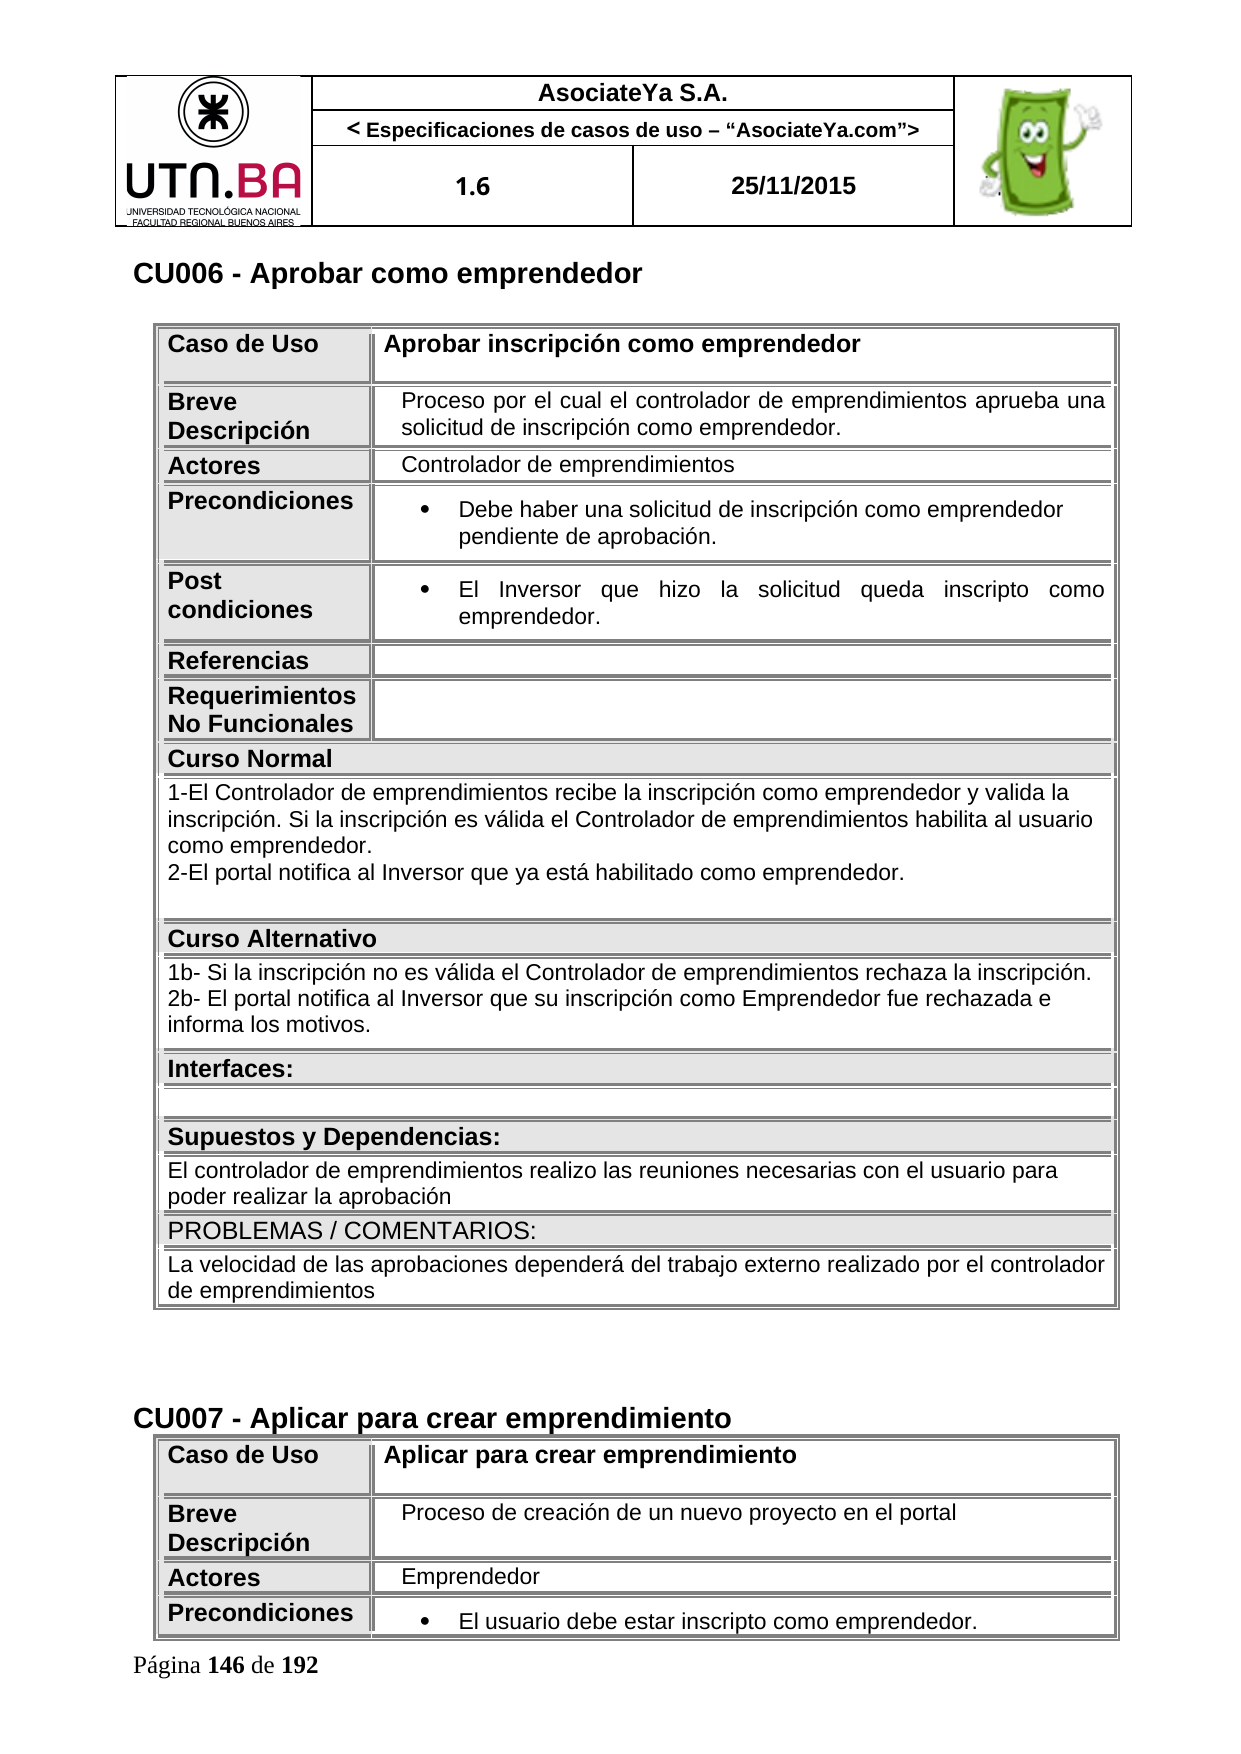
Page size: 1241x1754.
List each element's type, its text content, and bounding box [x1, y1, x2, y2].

text CU007 - Aplicar para crear emprendimiento [133, 1401, 1165, 1434]
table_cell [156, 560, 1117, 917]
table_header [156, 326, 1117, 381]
text CU006 - Aprobar como emprendedor [133, 256, 1165, 289]
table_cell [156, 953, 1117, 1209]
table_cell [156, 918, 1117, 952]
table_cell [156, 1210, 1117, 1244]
picture [126, 76, 301, 226]
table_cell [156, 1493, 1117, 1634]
picture [967, 81, 1111, 221]
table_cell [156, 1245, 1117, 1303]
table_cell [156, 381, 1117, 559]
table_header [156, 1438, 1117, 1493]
